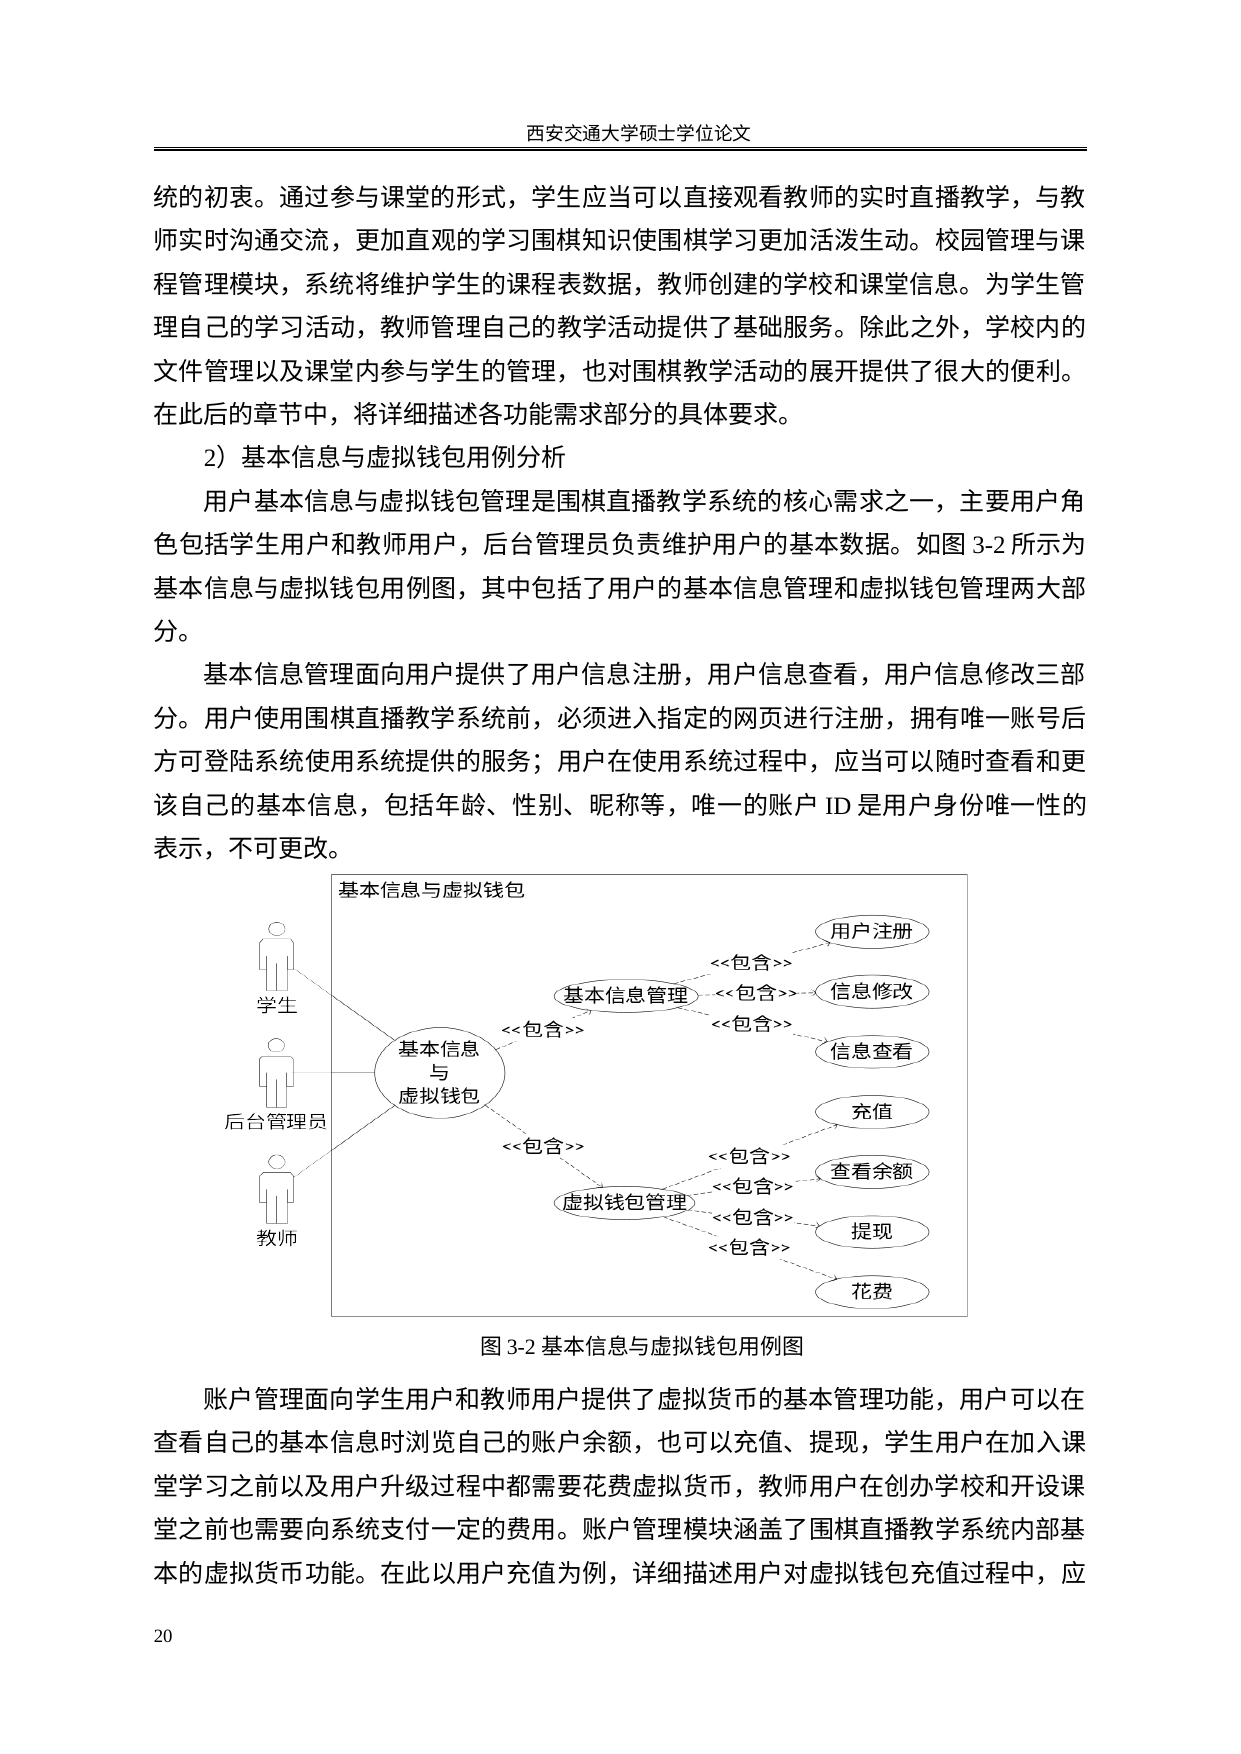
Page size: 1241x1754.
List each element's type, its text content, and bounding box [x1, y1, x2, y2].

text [153, 177, 1087, 431]
text 2）基本信息与虚拟钱包用例分析 [153, 438, 1087, 474]
text 用户基本信息与虚拟钱包管理是围棋直播教学系统的核心需求之一，主要用户角色包括学生用户和教师用户，后台管理员负责维护用户的基本数据。如图3-2所示为基本信息与虚拟钱包用例图，其中包括了用户的基本信息管理和虚拟钱包管理两大部分。 [153, 481, 1087, 648]
text 图3-2 基本信息与虚拟钱包用例图 [153, 1329, 1087, 1361]
text 基本信息管理面向用户提供了用户信息注册，用户信息查看，用户信息修改三部分。用户使用围棋直播教学系统前，必须进入指定的网页进行注册，拥有唯一账号后方可登陆系统使用系统提供的服务；用户在使用系统过程中，应当可以随时查看和更该自己的基本信息，包括年龄、性别、昵称等，唯一的账户ID是用户身份唯一性的表示，不可更改。 [153, 655, 1087, 865]
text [153, 1379, 1087, 1589]
